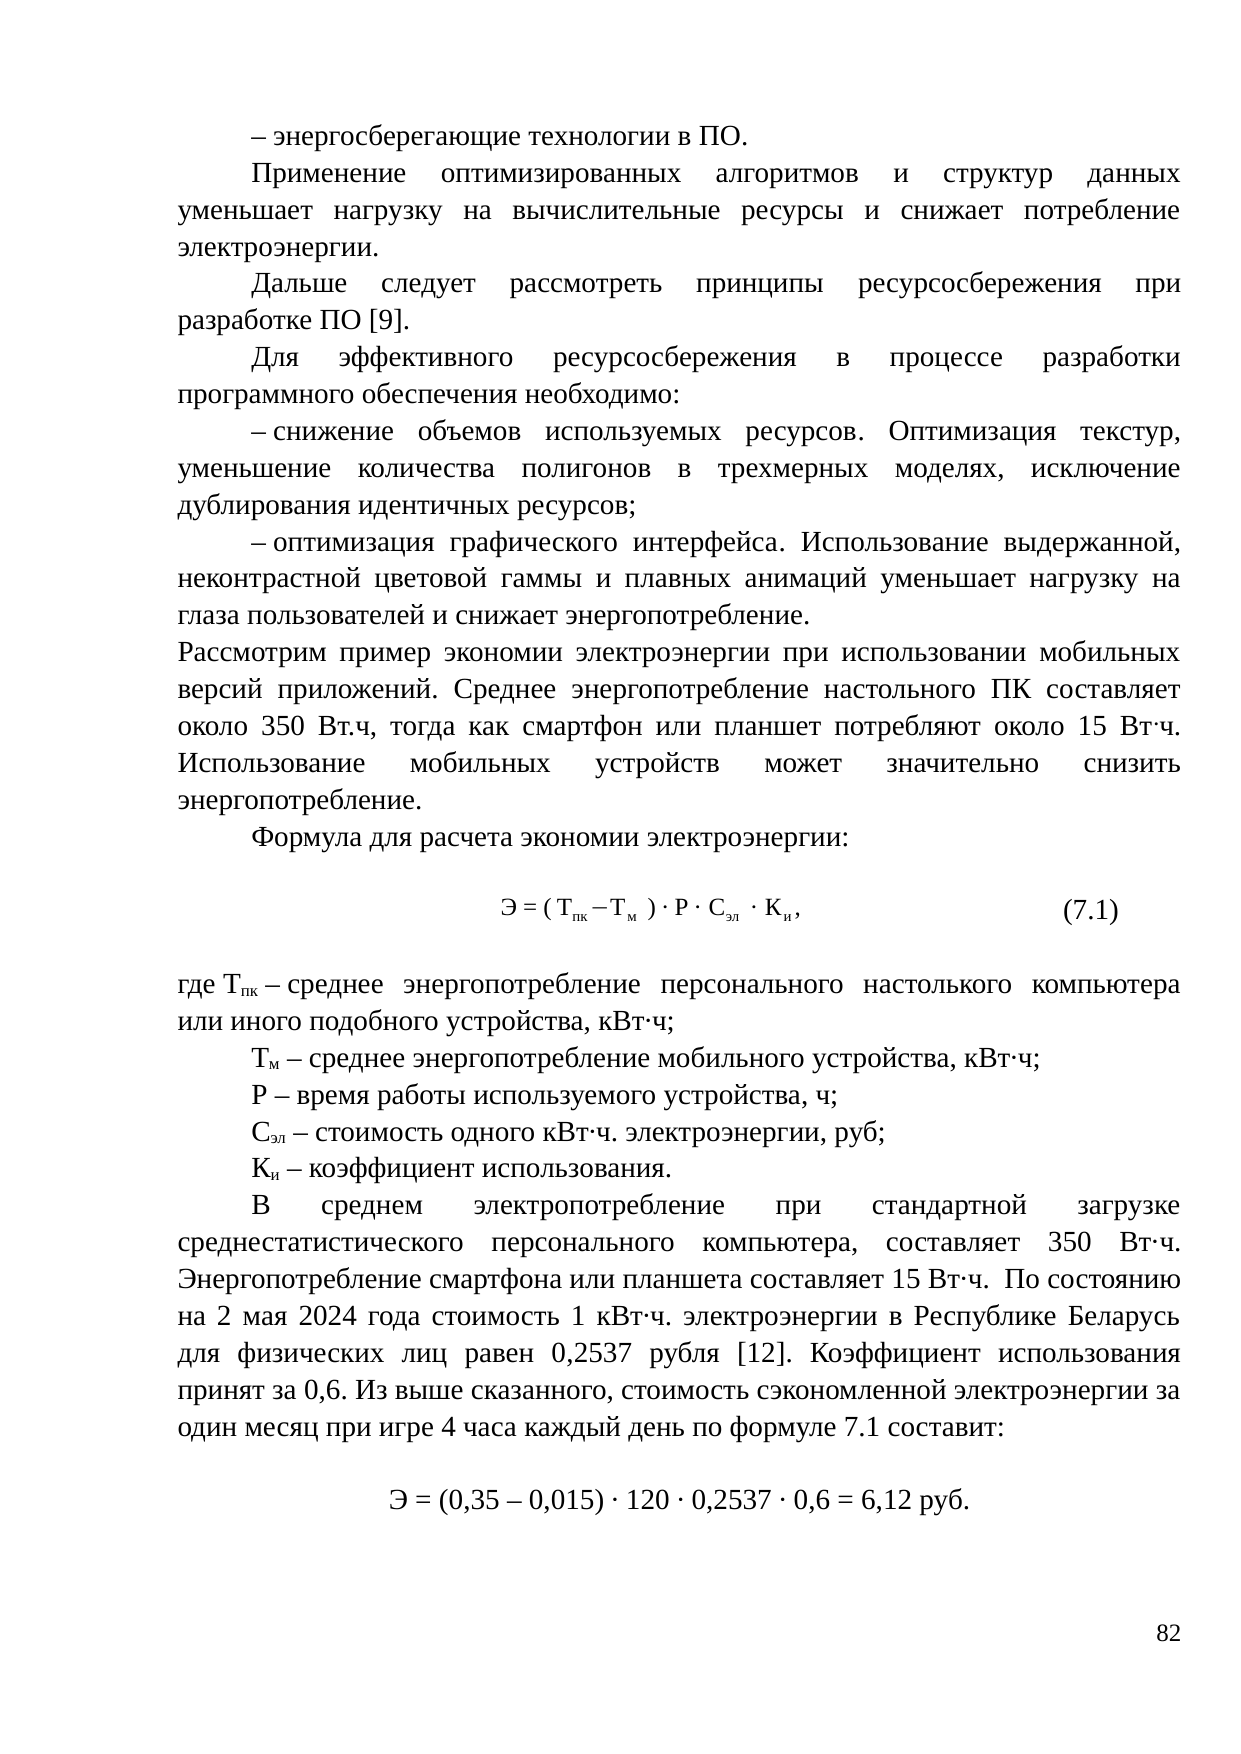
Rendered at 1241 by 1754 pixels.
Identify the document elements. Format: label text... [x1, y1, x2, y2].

text P – время работы используемого устройства, ч; [177, 1077, 1181, 1110]
text Сэл – стоимость одного кВт∙ч. электроэнергии, руб; [177, 1114, 1181, 1147]
text (7.1) [177, 892, 1181, 926]
text Э = (0,35 – 0,015) ∙ 120 ∙ 0,2537 ∙ 0,6 = 6,12 руб. [177, 1482, 1181, 1516]
text – оптимизация графического интерфейса. Использование выдержанной, неконтрастной цветовой гаммы и плавных анимаций уменьшает нагрузку на глаза пользователей и снижает энергопотребление. [177, 524, 1181, 631]
text Ки – коэффициент использования. [177, 1151, 1181, 1184]
text В среднем электропотребление при стандартной загрузке среднестатистического персонального компьютера, составляет 350 Вт∙ч. Энергопотребление смартфона или планшета составляет 15 Вт∙ч. По состоянию на 2 мая 2024 года стоимость 1 кВт∙ч. электроэнергии в Республике Беларусь для физических лиц равен 0,2537 рубля [12]. Коэффициент использования принят за 0,6. Из выше сказанного, стоимость сэкономленной электроэнергии за один месяц при игре 4 часа каждый день по формуле 7.1 составит: [177, 1187, 1181, 1442]
text Тм – среднее энергопотребление мобильного устройства, кВт∙ч; [177, 1040, 1181, 1073]
text Для эффективного ресурсосбережения в процессе разработки программного обеспечения необходимо: [177, 339, 1181, 410]
text – снижение объемов используемых ресурсов. Оптимизация текстур, уменьшение количества полигонов в трехмерных моделях, исключение дублирования идентичных ресурсов; [177, 413, 1181, 520]
text Рассмотрим пример экономии электроэнергии при использовании мобильных версий приложений. Среднее энергопотребление настольного ПК составляет около 350 Вт.ч, тогда как смартфон или планшет потребляют около 15 Втч. Использование мобильных устройств может значительно снизить энергопотребление. [177, 634, 1181, 815]
text где Тпк – среднее энергопотребление персонального настолького компьютера или иного подобного устройства, кВт∙ч; [177, 966, 1181, 1037]
text – энергосберегающие технологии в ПО. [177, 118, 1181, 152]
text Применение оптимизированных алгоритмов и структур данных уменьшает нагрузку на вычислительные ресурсы и снижает потребление электроэнергии. [177, 155, 1181, 262]
text Формула для расчета экономии электроэнергии: [177, 819, 1181, 852]
text Дальше следует рассмотреть принципы ресурсосбережения при разработке ПО [9]. [177, 266, 1181, 336]
